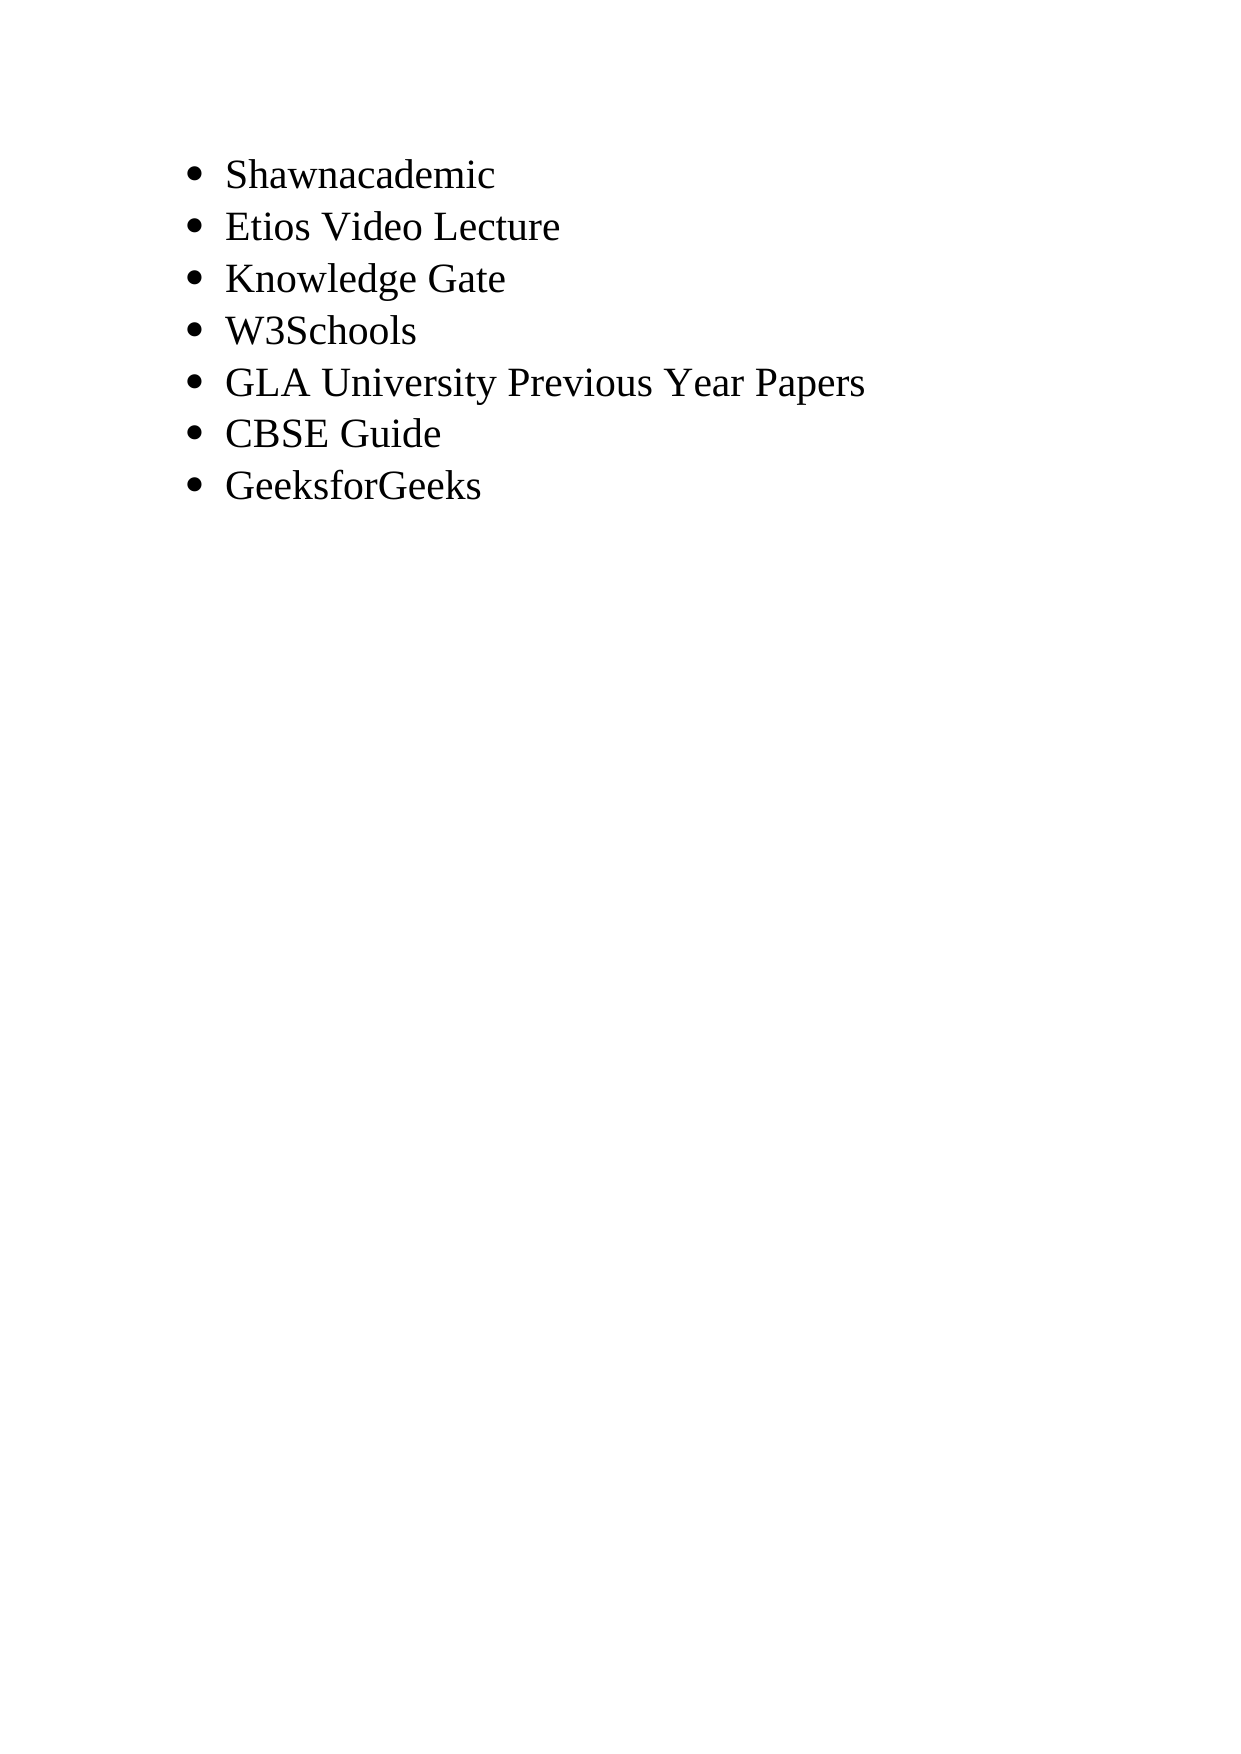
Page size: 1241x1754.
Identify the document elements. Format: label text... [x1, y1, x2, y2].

list Etios Video Lecture [187, 202, 1090, 250]
list GLA University Previous Year Papers [187, 357, 1090, 405]
list GeeksforGeeks [187, 461, 1090, 509]
list W3Schools [187, 305, 1090, 353]
list Knowledge Gate [187, 253, 1090, 302]
list CBSE Guide [187, 409, 1090, 457]
list Shawnacademic [187, 150, 1090, 198]
